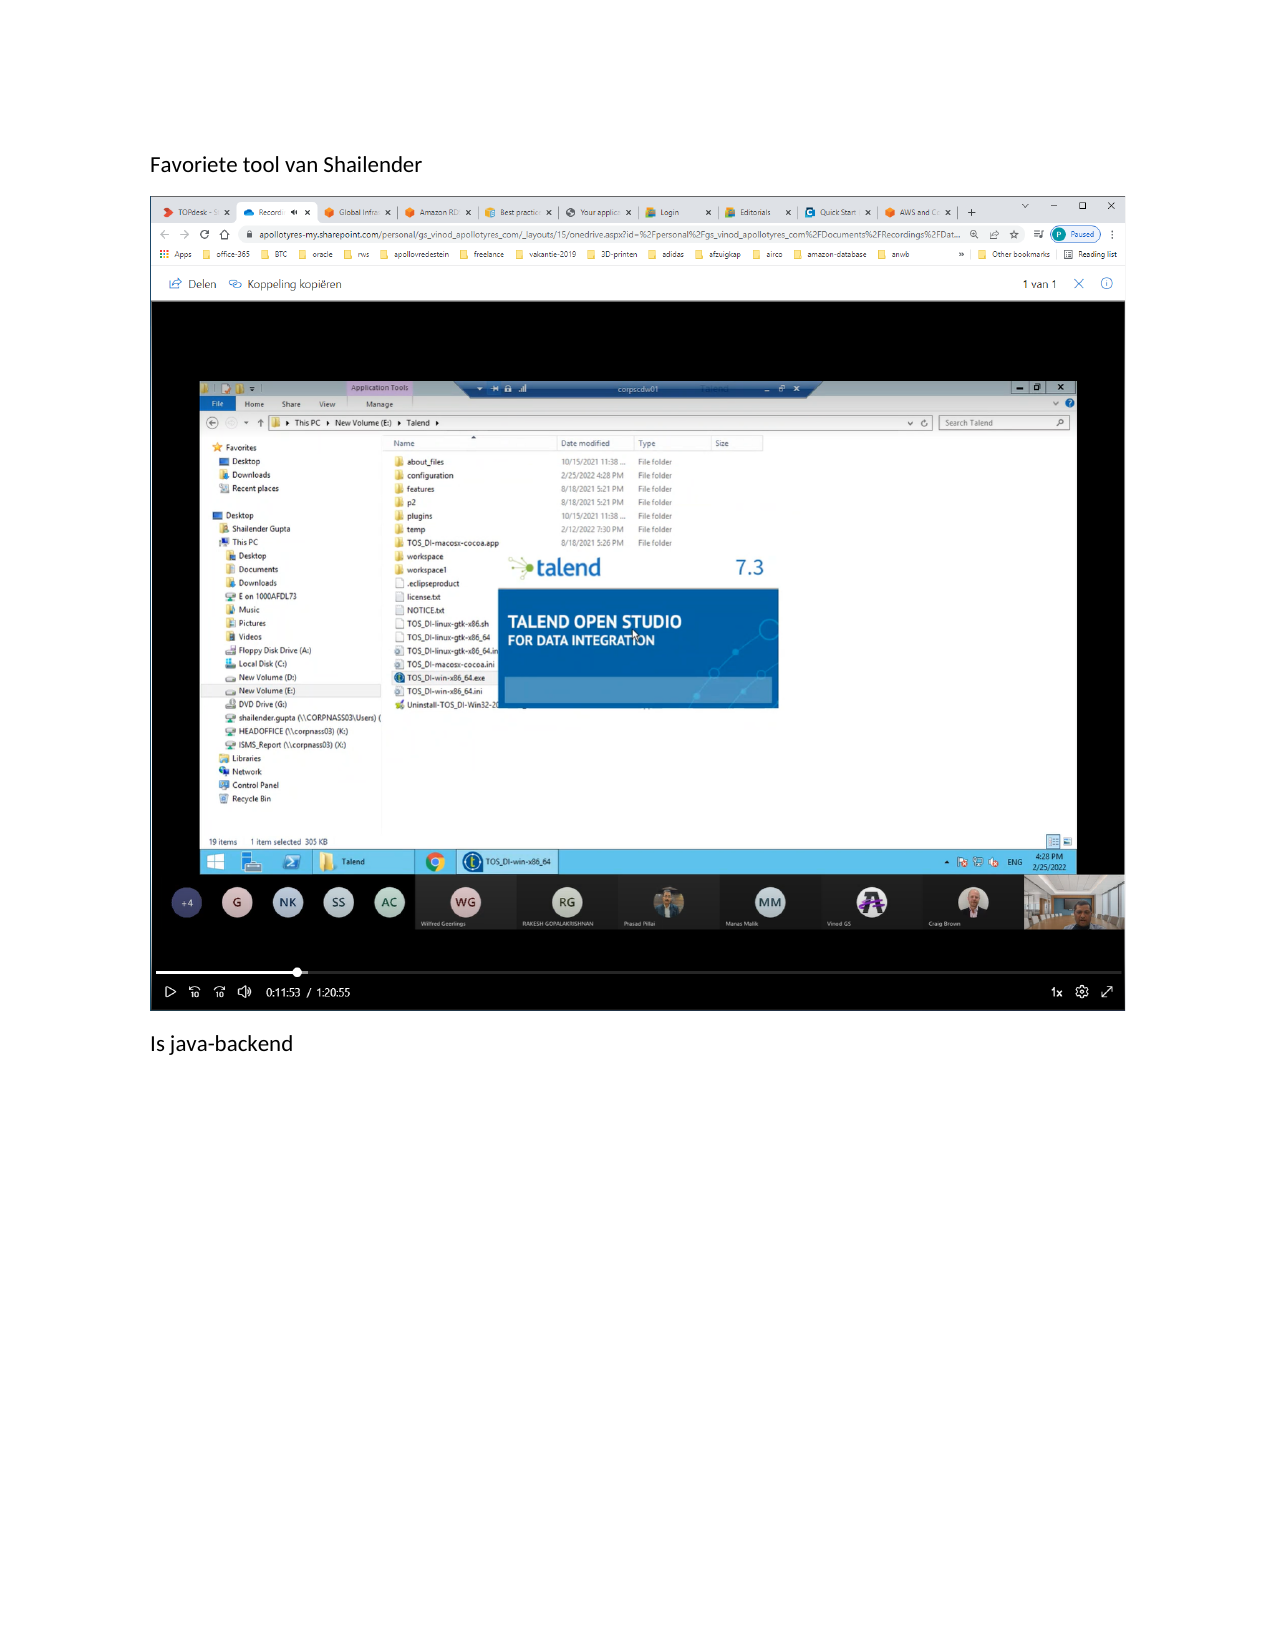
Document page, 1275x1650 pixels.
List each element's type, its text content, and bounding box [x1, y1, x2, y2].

text Favoriete tool van Shailender [150, 150, 1125, 178]
text Is java-backend [150, 1029, 1125, 1057]
picture [150, 196, 1125, 1011]
